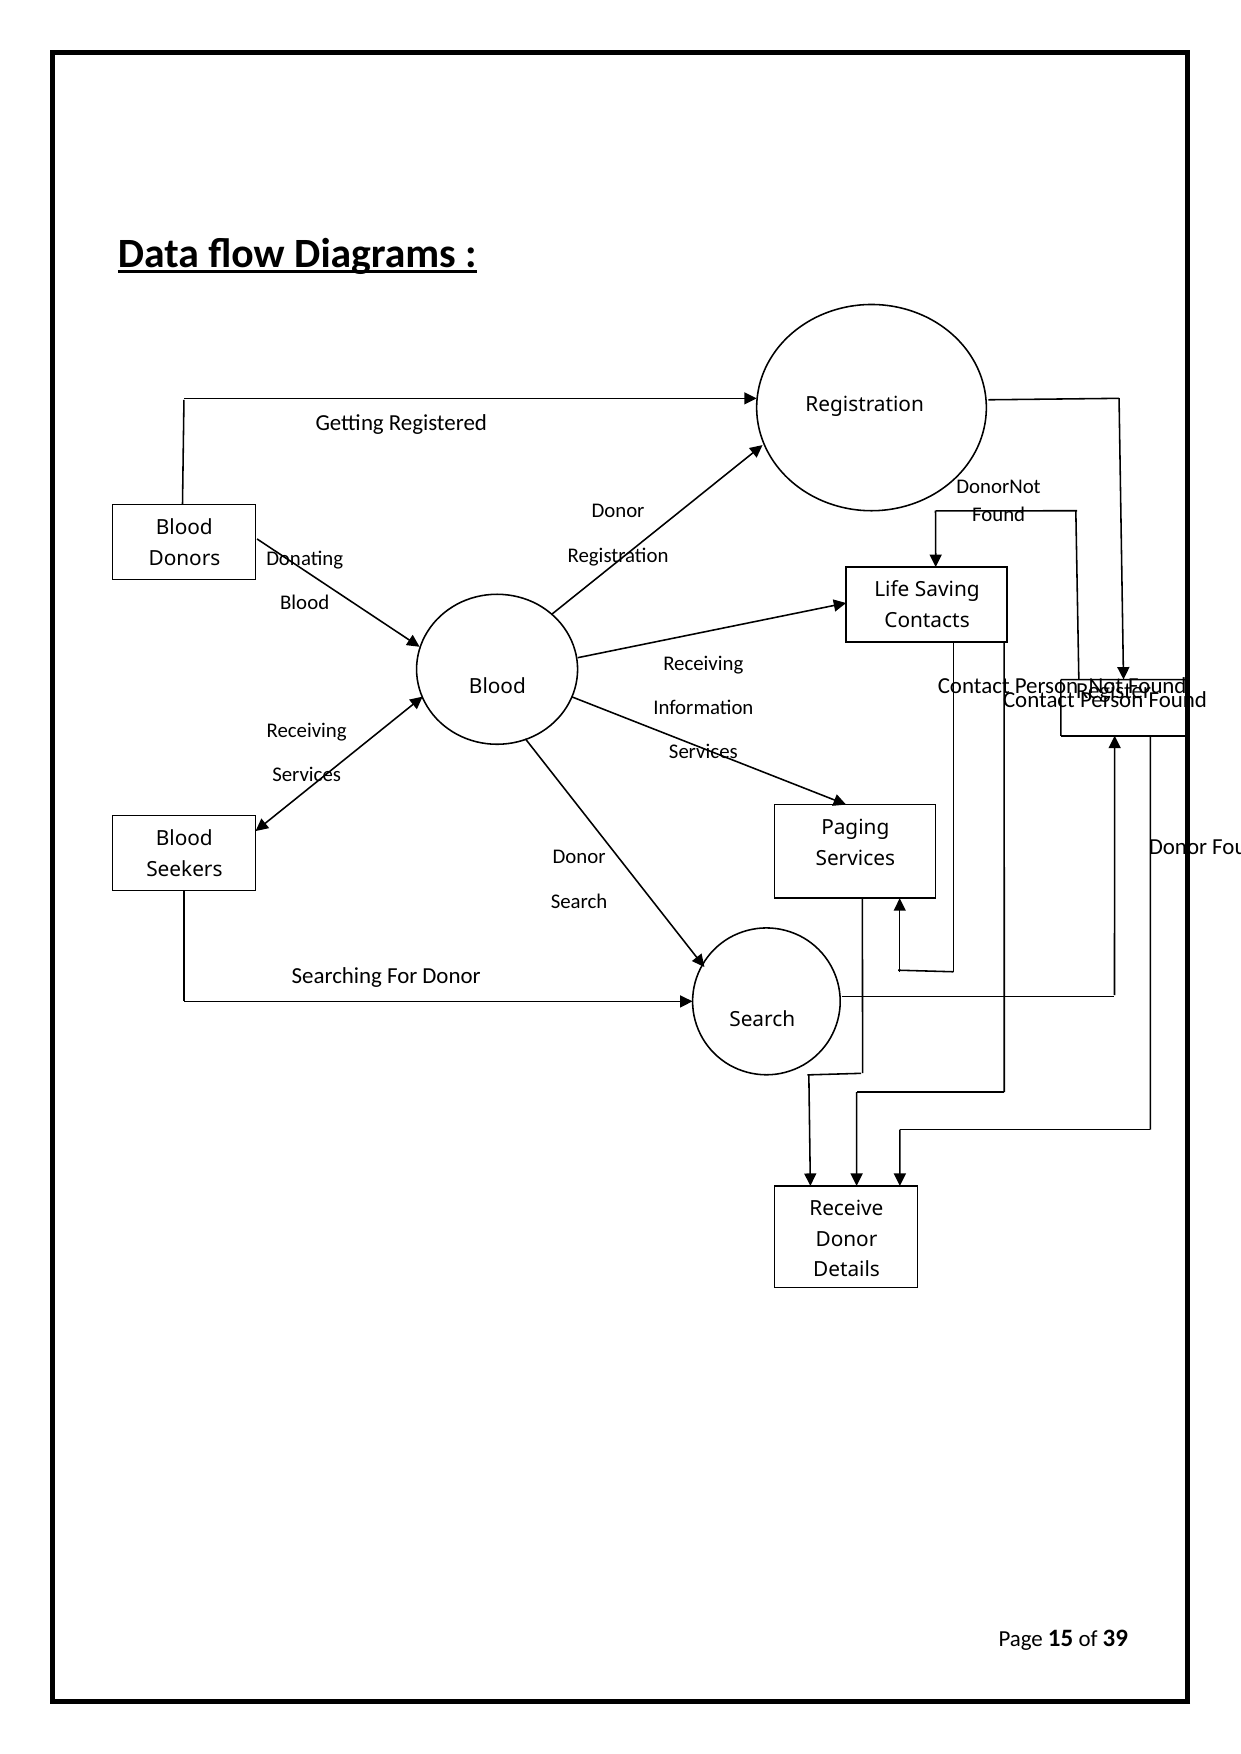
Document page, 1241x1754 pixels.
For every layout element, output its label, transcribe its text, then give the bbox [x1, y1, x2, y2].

text Data flow Diagrams : [112, 227, 1128, 278]
